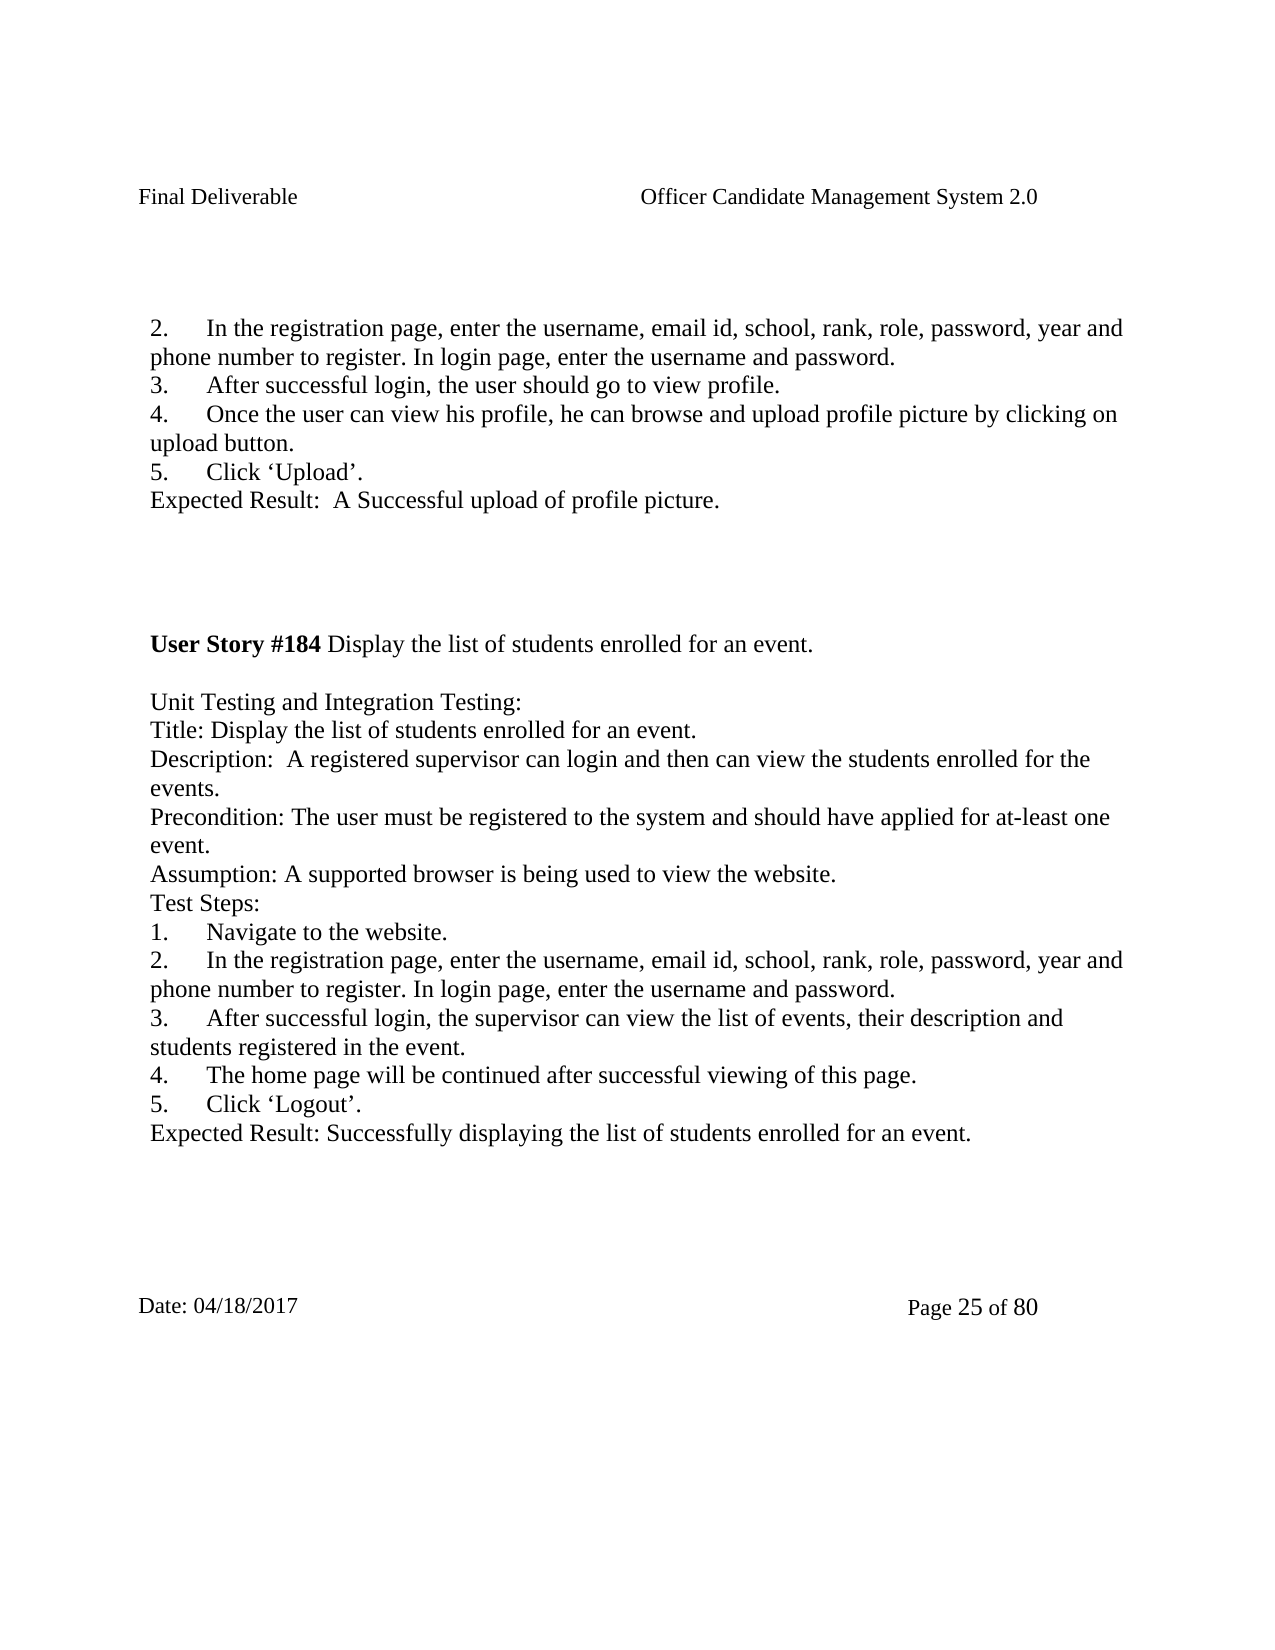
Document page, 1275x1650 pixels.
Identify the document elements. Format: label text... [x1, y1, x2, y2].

text Description: A registered supervisor can login and then can view the students enrolled for the events. [150, 744, 1125, 802]
text 3. After successful login, the supervisor can view the list of events, their description and students registered in the event. [150, 1003, 1125, 1061]
text 1. Navigate to the website. [150, 917, 1125, 946]
text Expected Result: Successfully displaying the list of students enrolled for an event. [150, 1118, 1125, 1147]
text 5. Click ‘Upload’. [150, 457, 1125, 486]
text 2. In the registration page, enter the username, email id, school, rank, role, password, year and phone number to register. In login page, enter the username and password. [150, 313, 1125, 371]
text 2. In the registration page, enter the username, email id, school, rank, role, password, year and phone number to register. In login page, enter the username and password. [150, 946, 1125, 1003]
text Title: Display the list of students enrolled for an event. [150, 716, 1125, 744]
text 3. After successful login, the user should go to view profile. [150, 371, 1125, 399]
text Unit Testing and Integration Testing: [150, 687, 1125, 716]
text Expected Result: A Successful upload of profile picture. [150, 486, 1125, 514]
text 4. Once the user can view his profile, he can browse and upload profile picture by clicking on upload button. [150, 399, 1125, 457]
text 5. Click ‘Logout’. [150, 1089, 1125, 1118]
text Assumption: A supported browser is being used to view the website. [150, 859, 1125, 888]
text 4. The home page will be continued after successful viewing of this page. [150, 1061, 1125, 1089]
text User Story #184 Display the list of students enrolled for an event. [150, 629, 1125, 658]
text Test Steps: [150, 888, 1125, 917]
text Precondition: The user must be registered to the system and should have applied for at-least one event. [150, 802, 1125, 859]
